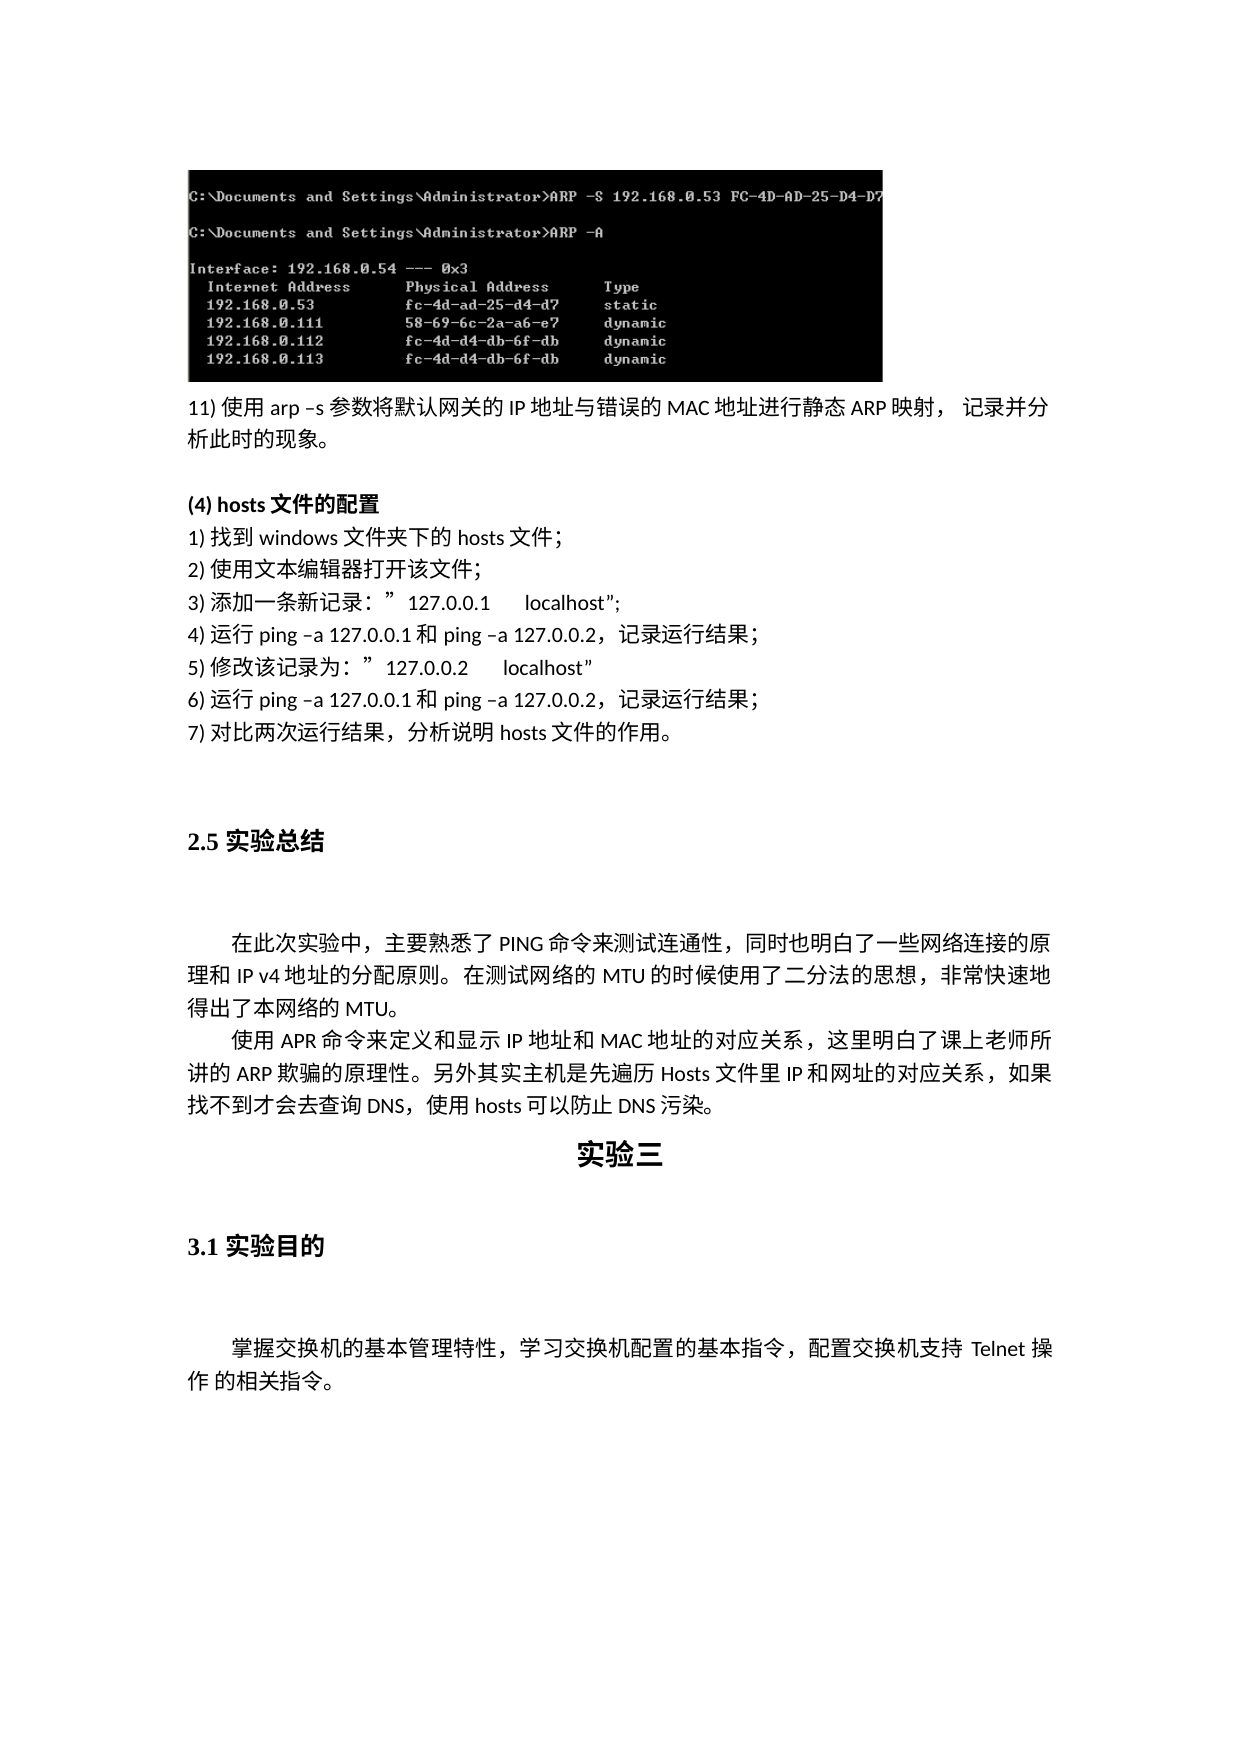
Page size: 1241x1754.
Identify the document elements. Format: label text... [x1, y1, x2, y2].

text 掌握交换机的基本管理特性，学习交换机配置的基本指令，配置交换机支持 Telnet 操作 的相关指令。 [187, 1331, 1053, 1396]
text 3) 添加一条新记录：”127.0.0.1 localhost”; [187, 584, 1053, 617]
text 6) 运行 ping –a 127.0.0.1 和 ping –a 127.0.0.2，记录运行结果； [187, 682, 1053, 714]
text 5) 修改该记录为：”127.0.0.2 localhost” [187, 649, 1053, 682]
text 在此次实验中，主要熟悉了PING命令来测试连通性，同时也明白了一些网络连接的原理和IP v4地址的分配原则。在测试网络的MTU的时候使用了二分法的思想，非常快速地得出了本网络的MTU。 [187, 925, 1053, 1023]
text 实验三 [187, 1120, 1053, 1185]
subtitle 2.5 实验总结 [187, 807, 1053, 872]
text 1) 找到 windows 文件夹下的 hosts 文件； [187, 519, 1053, 552]
text 2) 使用文本编辑器打开该文件； [187, 552, 1053, 584]
text 11) 使用 arp –s 参数将默认网关的 IP 地址与错误的 MAC 地址进行静态 ARP 映射， 记录并分析此时的现象。 [187, 389, 1053, 454]
text 7) 对比两次运行结果，分析说明 hosts 文件的作用。 [187, 714, 1053, 747]
text (4) hosts 文件的配置 [187, 487, 1053, 519]
text 4) 运行 ping –a 127.0.0.1 和 ping –a 127.0.0.2，记录运行结果； [187, 617, 1053, 649]
picture [187, 170, 883, 382]
text 使用APR命令来定义和显示IP地址和MAC地址的对应关系，这里明白了课上老师所讲的ARP欺骗的原理性。另外其实主机是先遍历Hosts文件里IP和网址的对应关系，如果找不到才会去查询DNS，使用hosts可以防止DNS污染。 [187, 1023, 1053, 1120]
subtitle 3.1 实验目的 [187, 1212, 1053, 1277]
